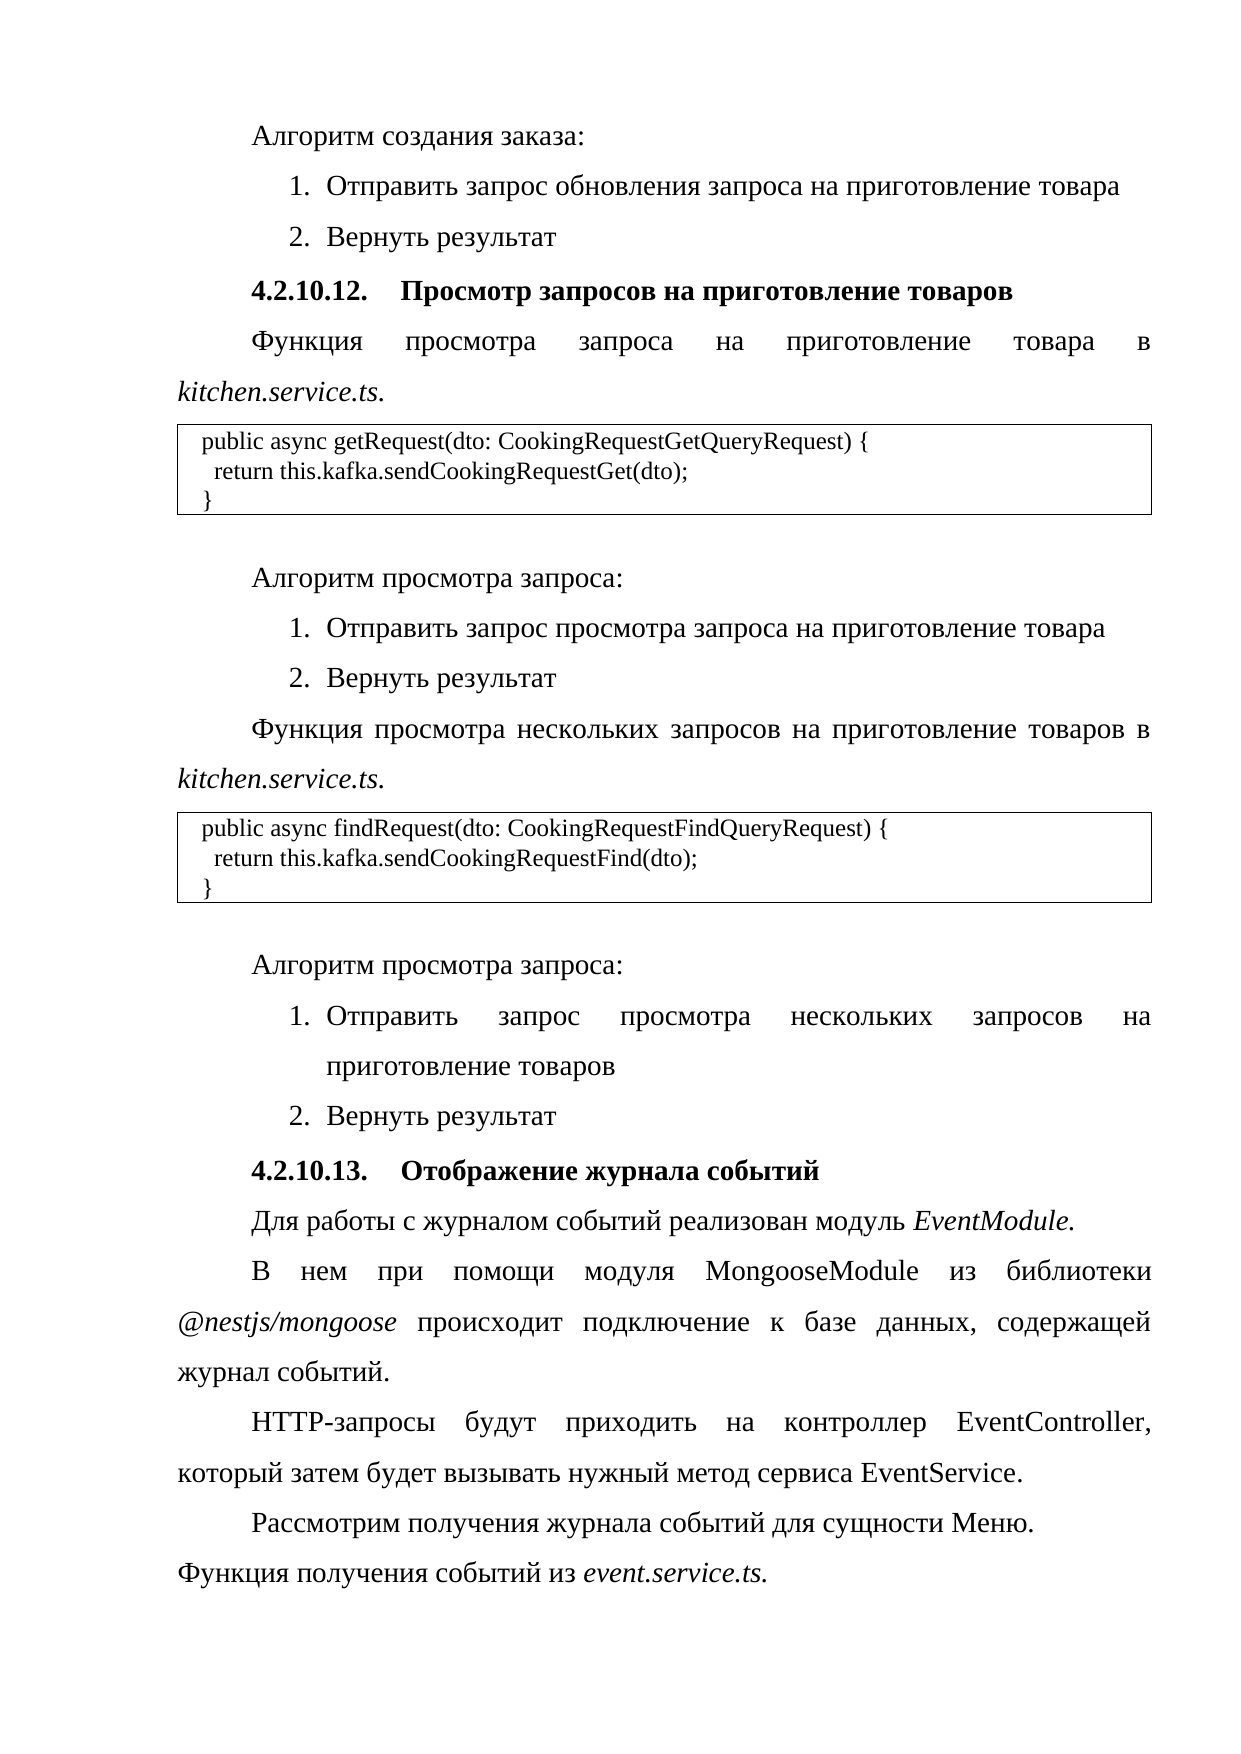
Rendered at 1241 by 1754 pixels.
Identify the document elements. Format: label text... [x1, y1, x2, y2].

text Алгоритм создания заказа: [177, 118, 1152, 152]
text Функция просмотра запроса на приготовление товара в kitchen.service.ts. [177, 323, 1152, 407]
list Вернуть результат [288, 661, 1152, 694]
list Вернуть результат [288, 1098, 1152, 1132]
text Алгоритм просмотра запроса: [177, 947, 1152, 981]
text Рассмотрим получения журнала событий для сущности Меню. [177, 1505, 1152, 1538]
list Отправить запрос просмотра нескольких запросов на приготовление товаров [288, 998, 1152, 1082]
list Отправить запрос просмотра запроса на приготовление товара [288, 610, 1152, 644]
subtitle Просмотр запросов на приготовление товаров [251, 273, 1152, 307]
table_header public async getRequest(dto: CookingRequestGetQueryRequest) { return this.kafka.sendCookingRequestGet(dto); } [178, 425, 1151, 514]
text Функция просмотра нескольких запросов на приготовление товаров в kitchen.service.ts. [177, 711, 1152, 795]
text В нем при помощи модуля MongooseModule из библиотеки @nestjs/mongoose происходит подключение к базе данных, содержащей журнал событий. [177, 1253, 1152, 1388]
list Отправить запрос обновления запроса на приготовление товара [288, 168, 1152, 202]
list Вернуть результат [288, 219, 1152, 252]
text Для работы с журналом событий реализован модуль EventModule. [177, 1203, 1152, 1237]
text Алгоритм просмотра запроса: [177, 560, 1152, 593]
subtitle Отображение журнала событий [251, 1153, 1152, 1186]
text Функция получения событий из event.service.ts. [177, 1555, 1152, 1589]
table_header public async findRequest(dto: CookingRequestFindQueryRequest) { return this.kafka.sendCookingRequestFind(dto); } [178, 813, 1151, 902]
text HTTP-запросы будут приходить на контроллер EventController, который затем будет вызывать нужный метод сервиса EventService. [177, 1404, 1152, 1488]
